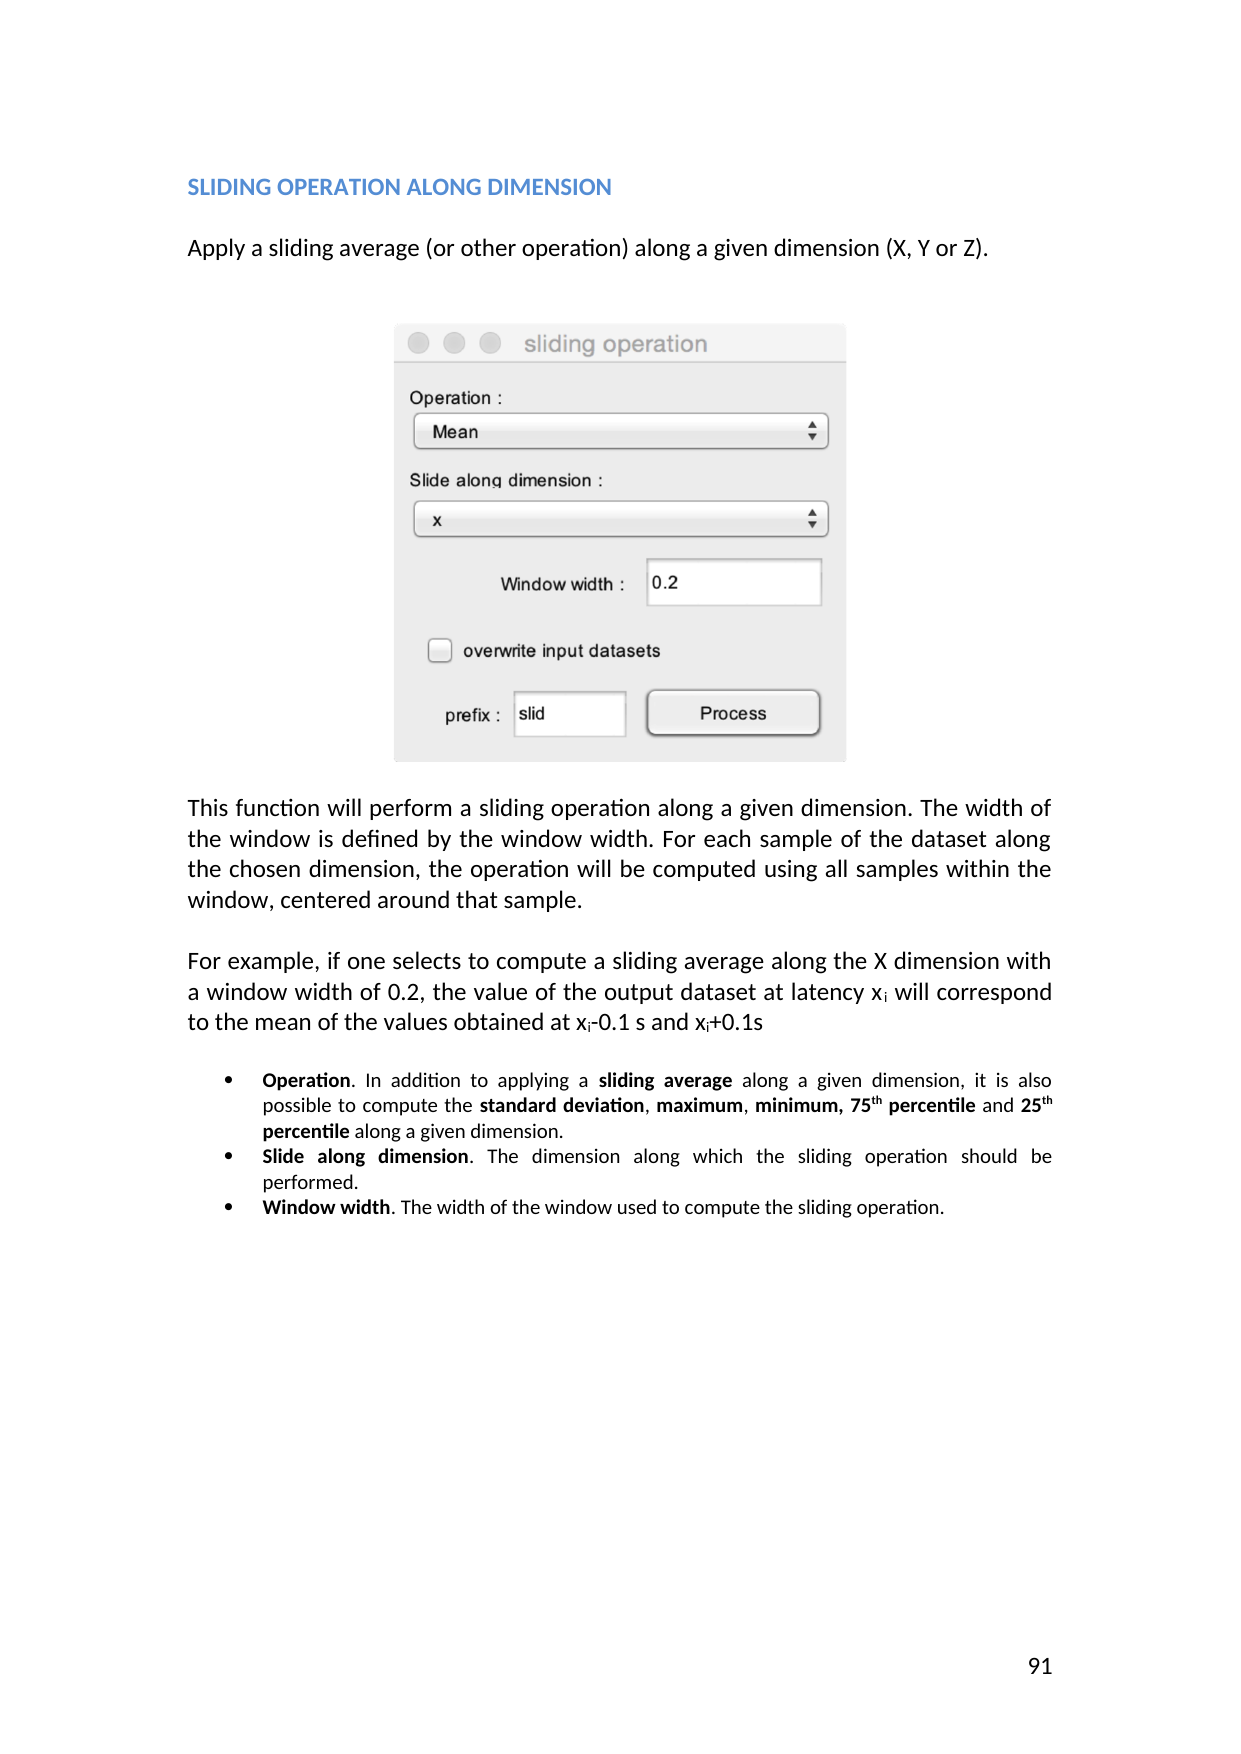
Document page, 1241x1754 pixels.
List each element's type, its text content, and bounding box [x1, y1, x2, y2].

subtitle SLIDING OPERATION ALONG DIMENSION [187, 171, 1053, 201]
text For example, if one selects to compute a sliding average along the X dimension with a window width of 0.2, the value of the output dataset at latency xi will correspond to the mean of the values obtained at xi-0.1 s and xi+0.1s [187, 945, 1053, 1037]
text Apply a sliding average (or other operation) along a given dimension (X, Y or Z). [187, 232, 1053, 262]
picture [393, 323, 847, 762]
list Slide along dimension. The dimension along which the sliding operation should be performed. [225, 1143, 1053, 1194]
text This function will perform a sliding operation along a given dimension. The width of the window is defined by the window width. For each sample of the dataset along the chosen dimension, the operation will be computed using all samples within the window, centered around that sample. [187, 792, 1053, 914]
list Window width. The width of the window used to compute the sliding operation. [225, 1194, 1053, 1220]
list Operation. In addition to applying a sliding average along a given dimension, it is also possible to compute the standard deviation, maximum, minimum, 75th percentile and 25th percentile along a given dimension. [225, 1067, 1053, 1143]
